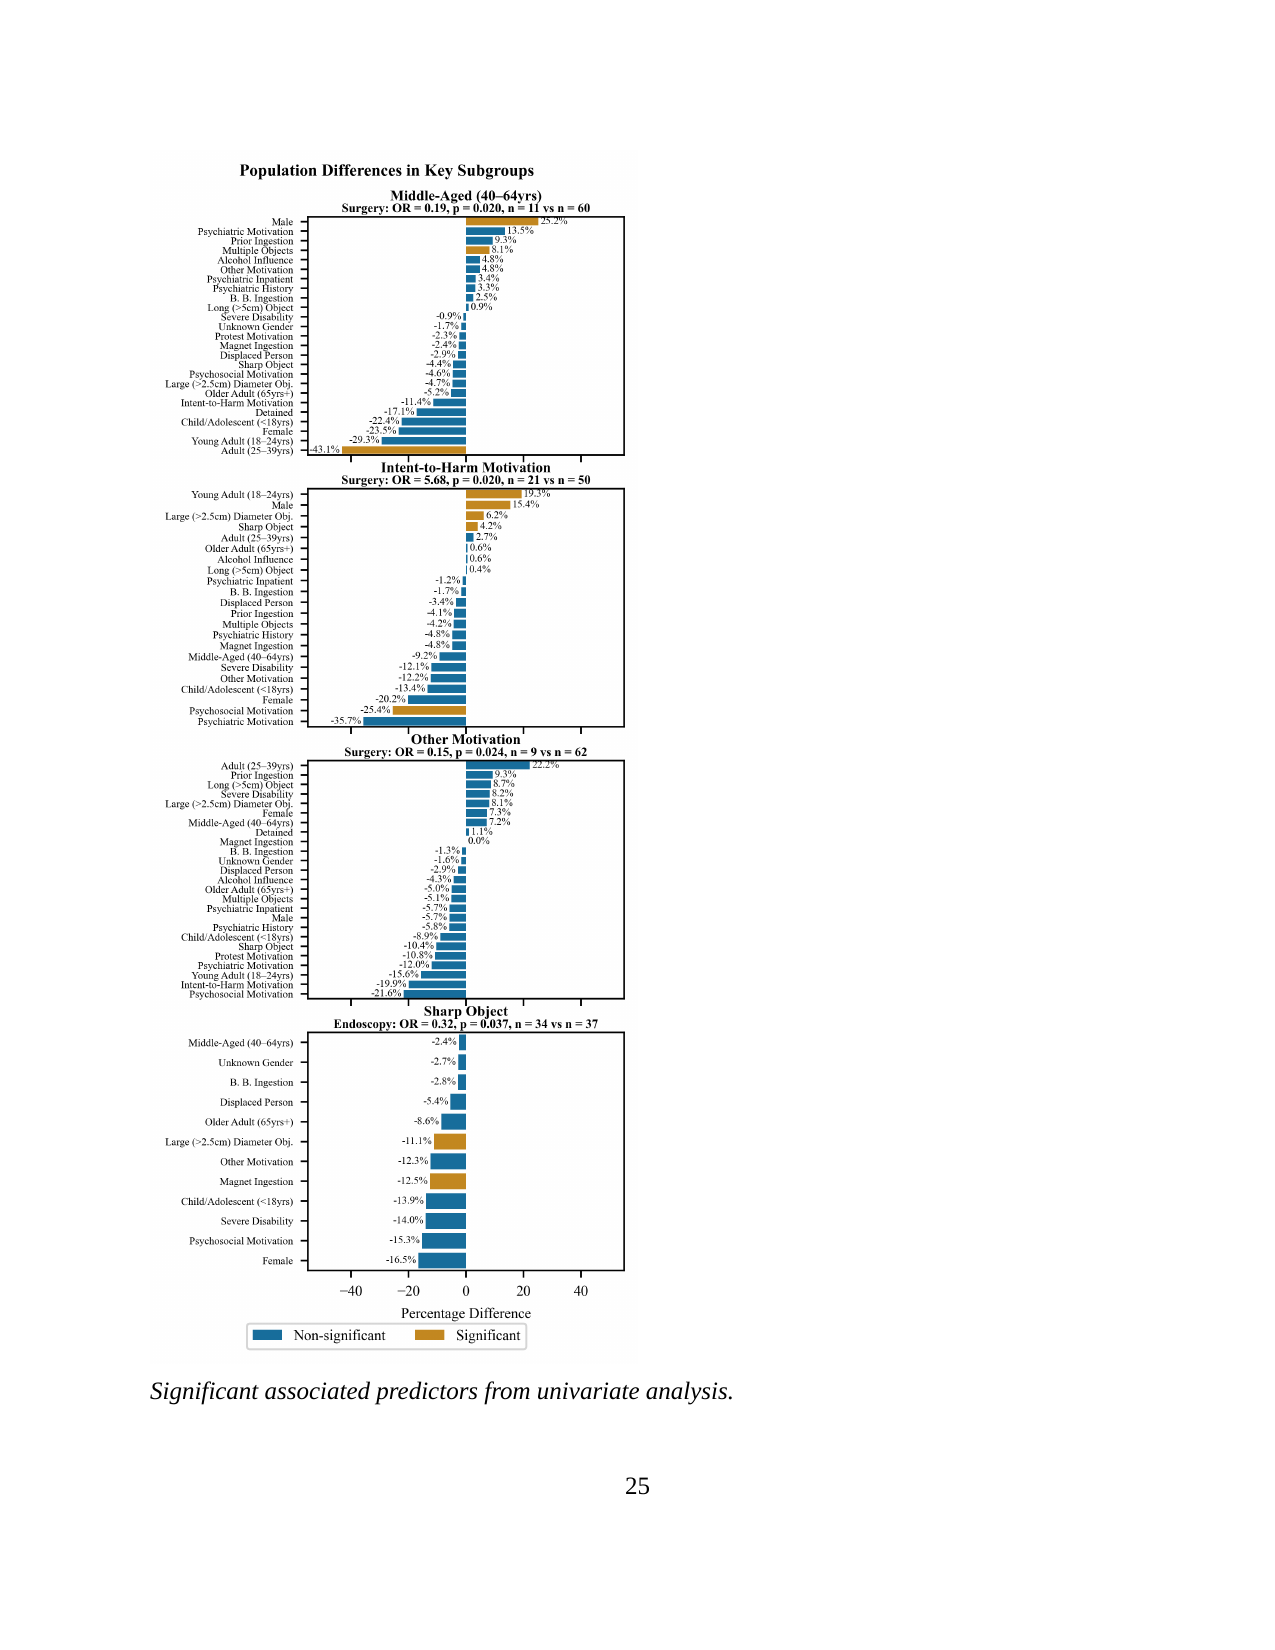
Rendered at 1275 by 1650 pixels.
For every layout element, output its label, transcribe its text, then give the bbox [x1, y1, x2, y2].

picture [150, 150, 639, 1364]
text Significant associated predictors from univariate analysis. [150, 1376, 1125, 1404]
